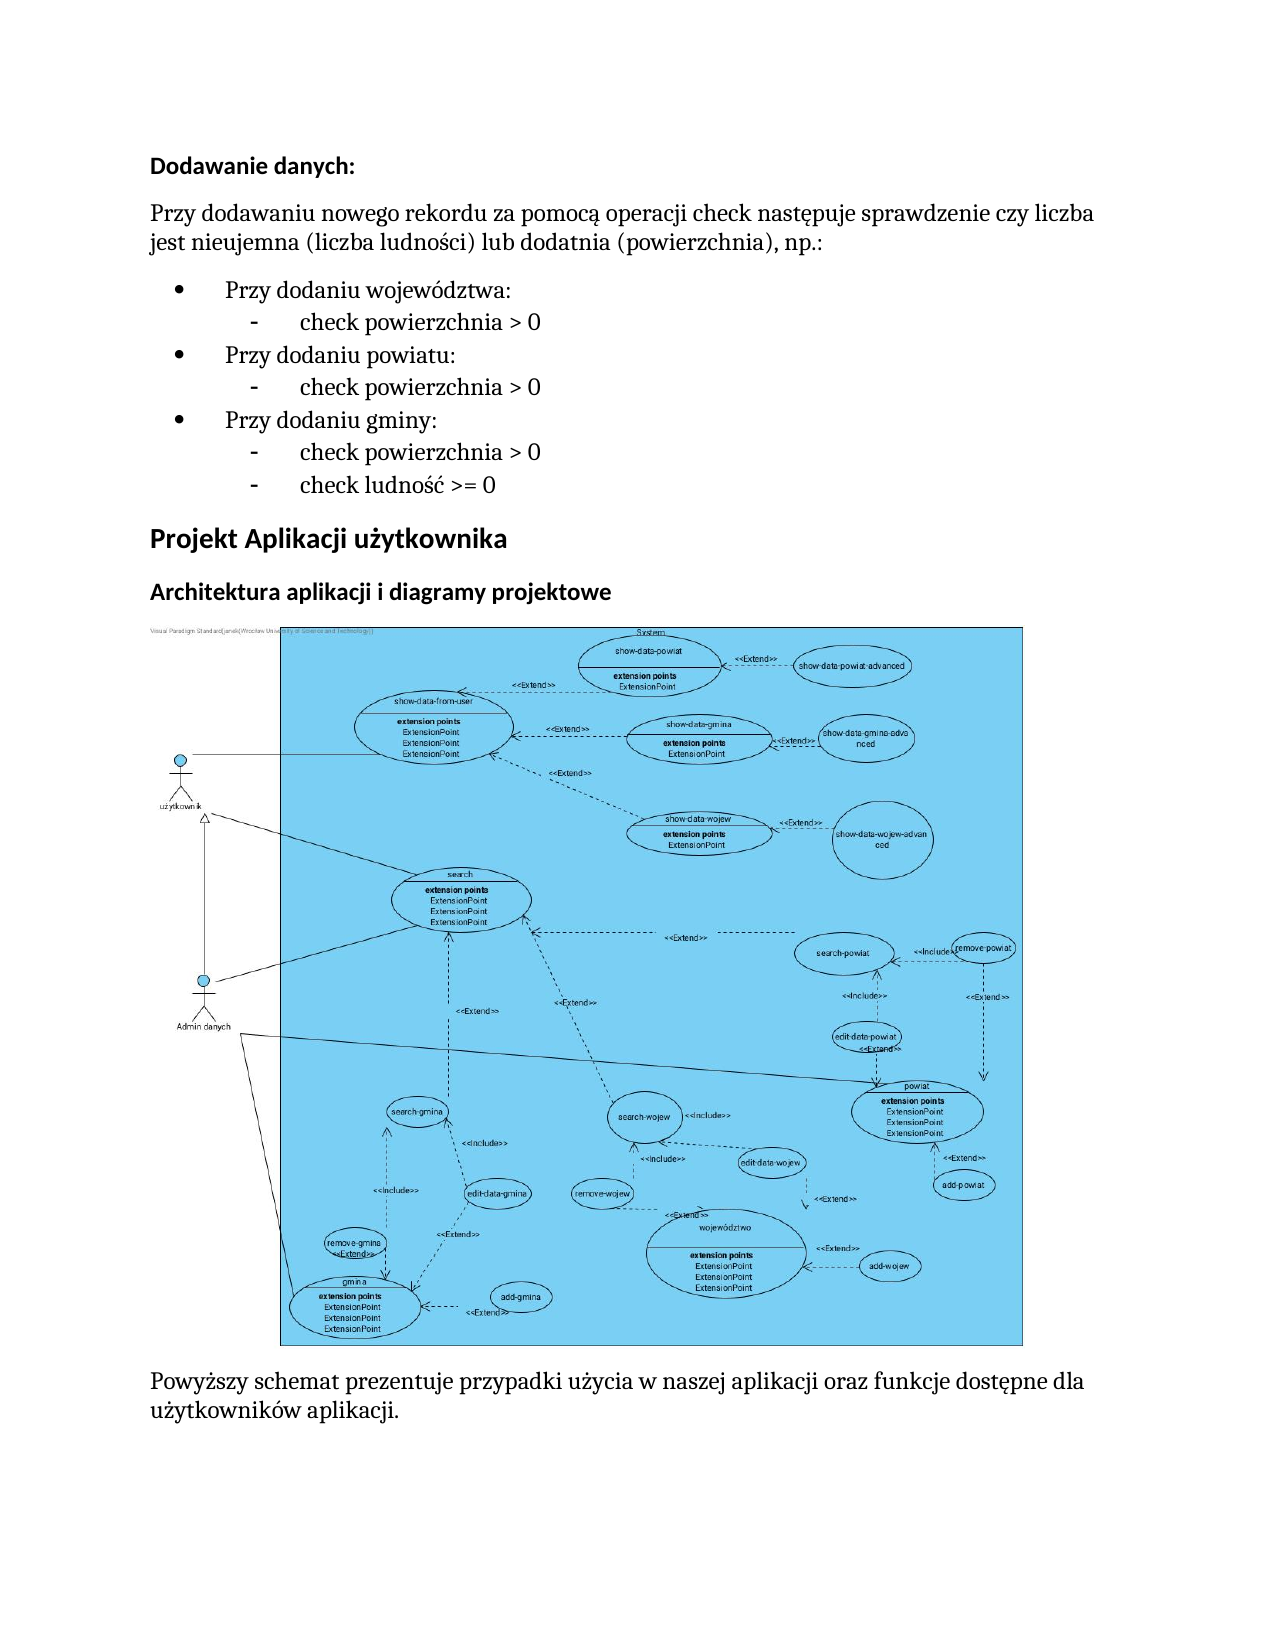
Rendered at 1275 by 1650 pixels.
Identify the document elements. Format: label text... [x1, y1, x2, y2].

list check powierzchnia > 0 [250, 373, 1125, 402]
text Powyższy schemat prezentuje przypadki użycia w naszej aplikacji oraz funkcje dostępne dla użytkowników aplikacji. [150, 1367, 1125, 1424]
subtitle Dodawanie danych: [150, 150, 1125, 181]
list check powierzchnia > 0 [250, 438, 1125, 467]
list check powierzchnia > 0 [250, 308, 1125, 337]
list Przy dodaniu gminy: [175, 406, 1125, 434]
text Przy dodawaniu nowego rekordu za pomocą operacji check następuje sprawdzenie czy liczba jest nieujemna (liczba ludności) lub dodatnia (powierzchnia), np.: [150, 199, 1125, 257]
list Przy dodaniu województwa: [175, 276, 1125, 304]
picture [150, 625, 1025, 1349]
subtitle Architektura aplikacji i diagramy projektowe [150, 577, 1125, 607]
list Przy dodaniu powiatu: [175, 341, 1125, 369]
subtitle Projekt Aplikacji użytkownika [150, 520, 1125, 556]
list check ludność >= 0 [250, 471, 1125, 499]
